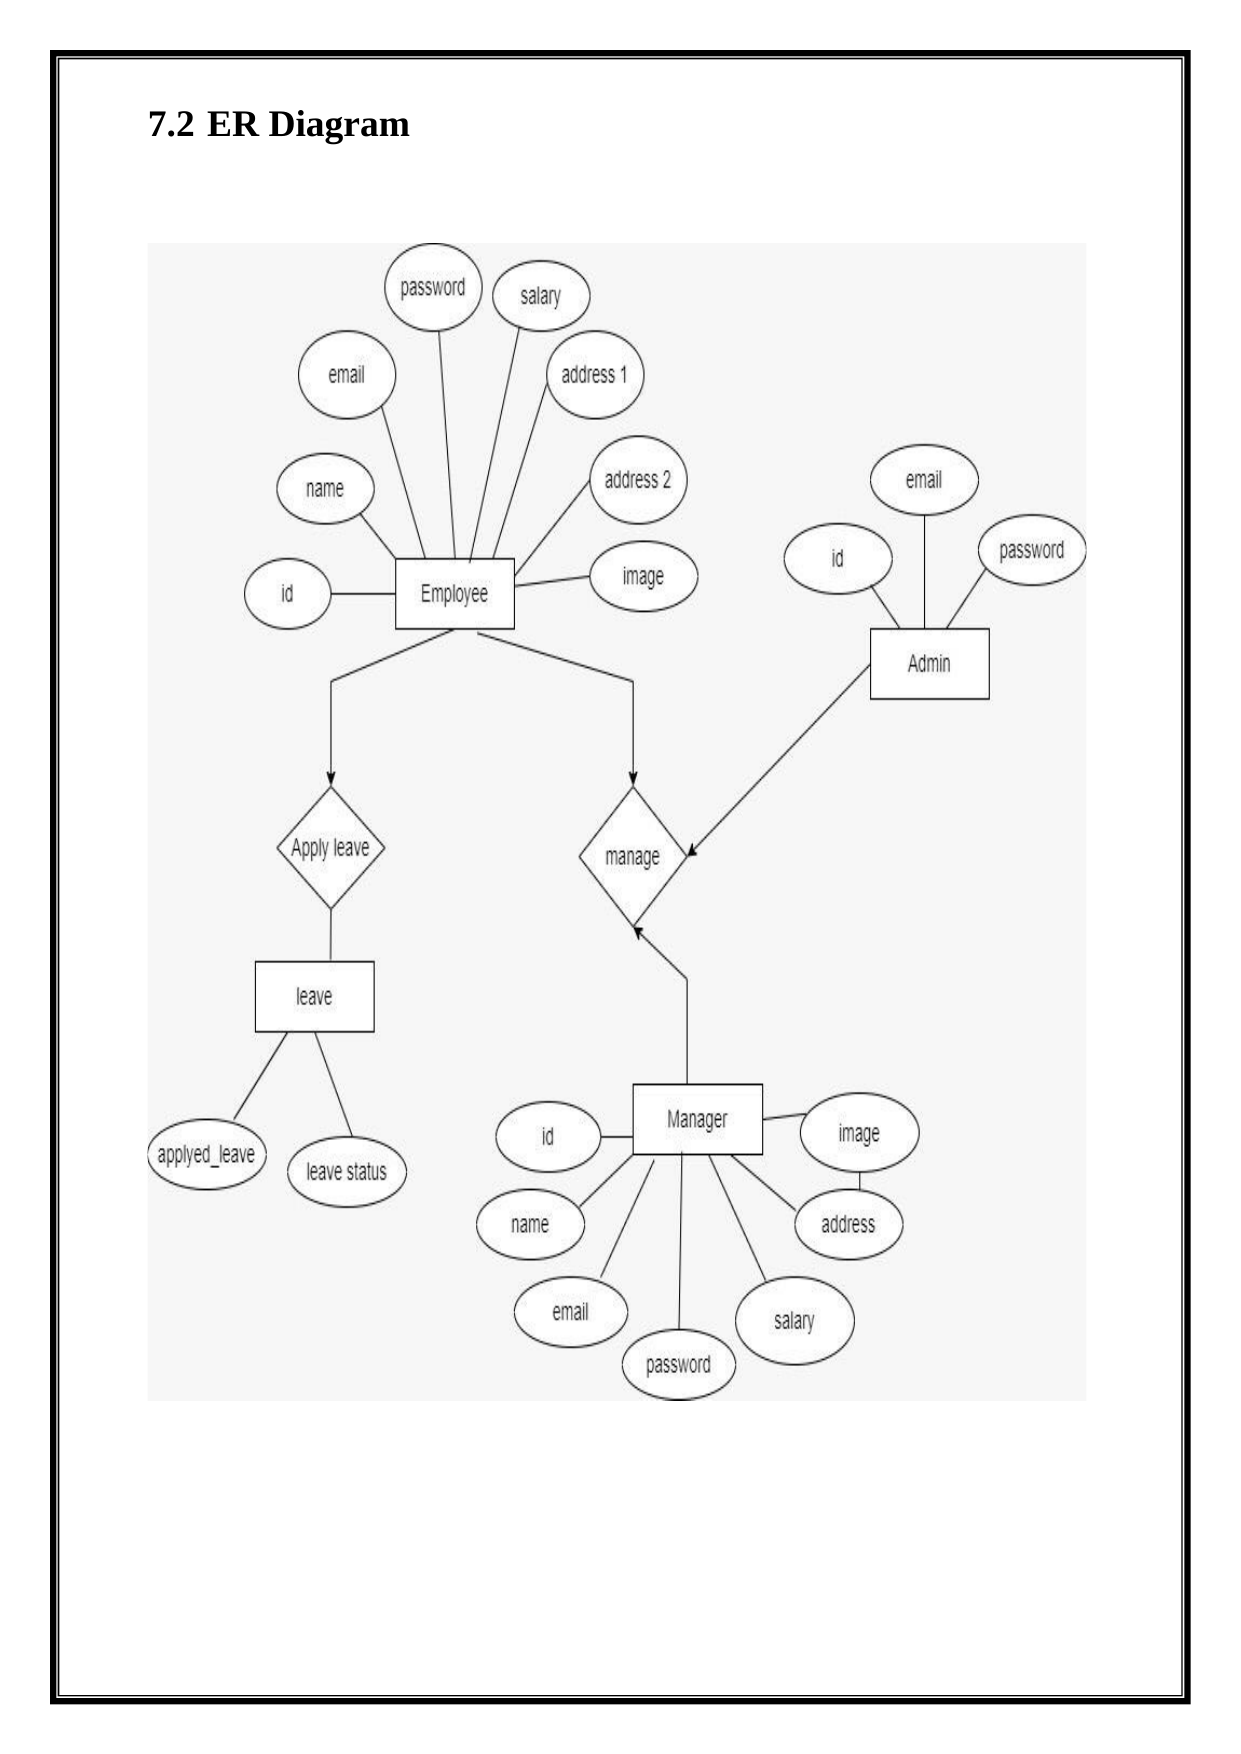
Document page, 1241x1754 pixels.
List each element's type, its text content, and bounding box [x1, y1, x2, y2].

picture [147, 243, 1087, 1401]
subtitle ER Diagram [148, 101, 1167, 144]
